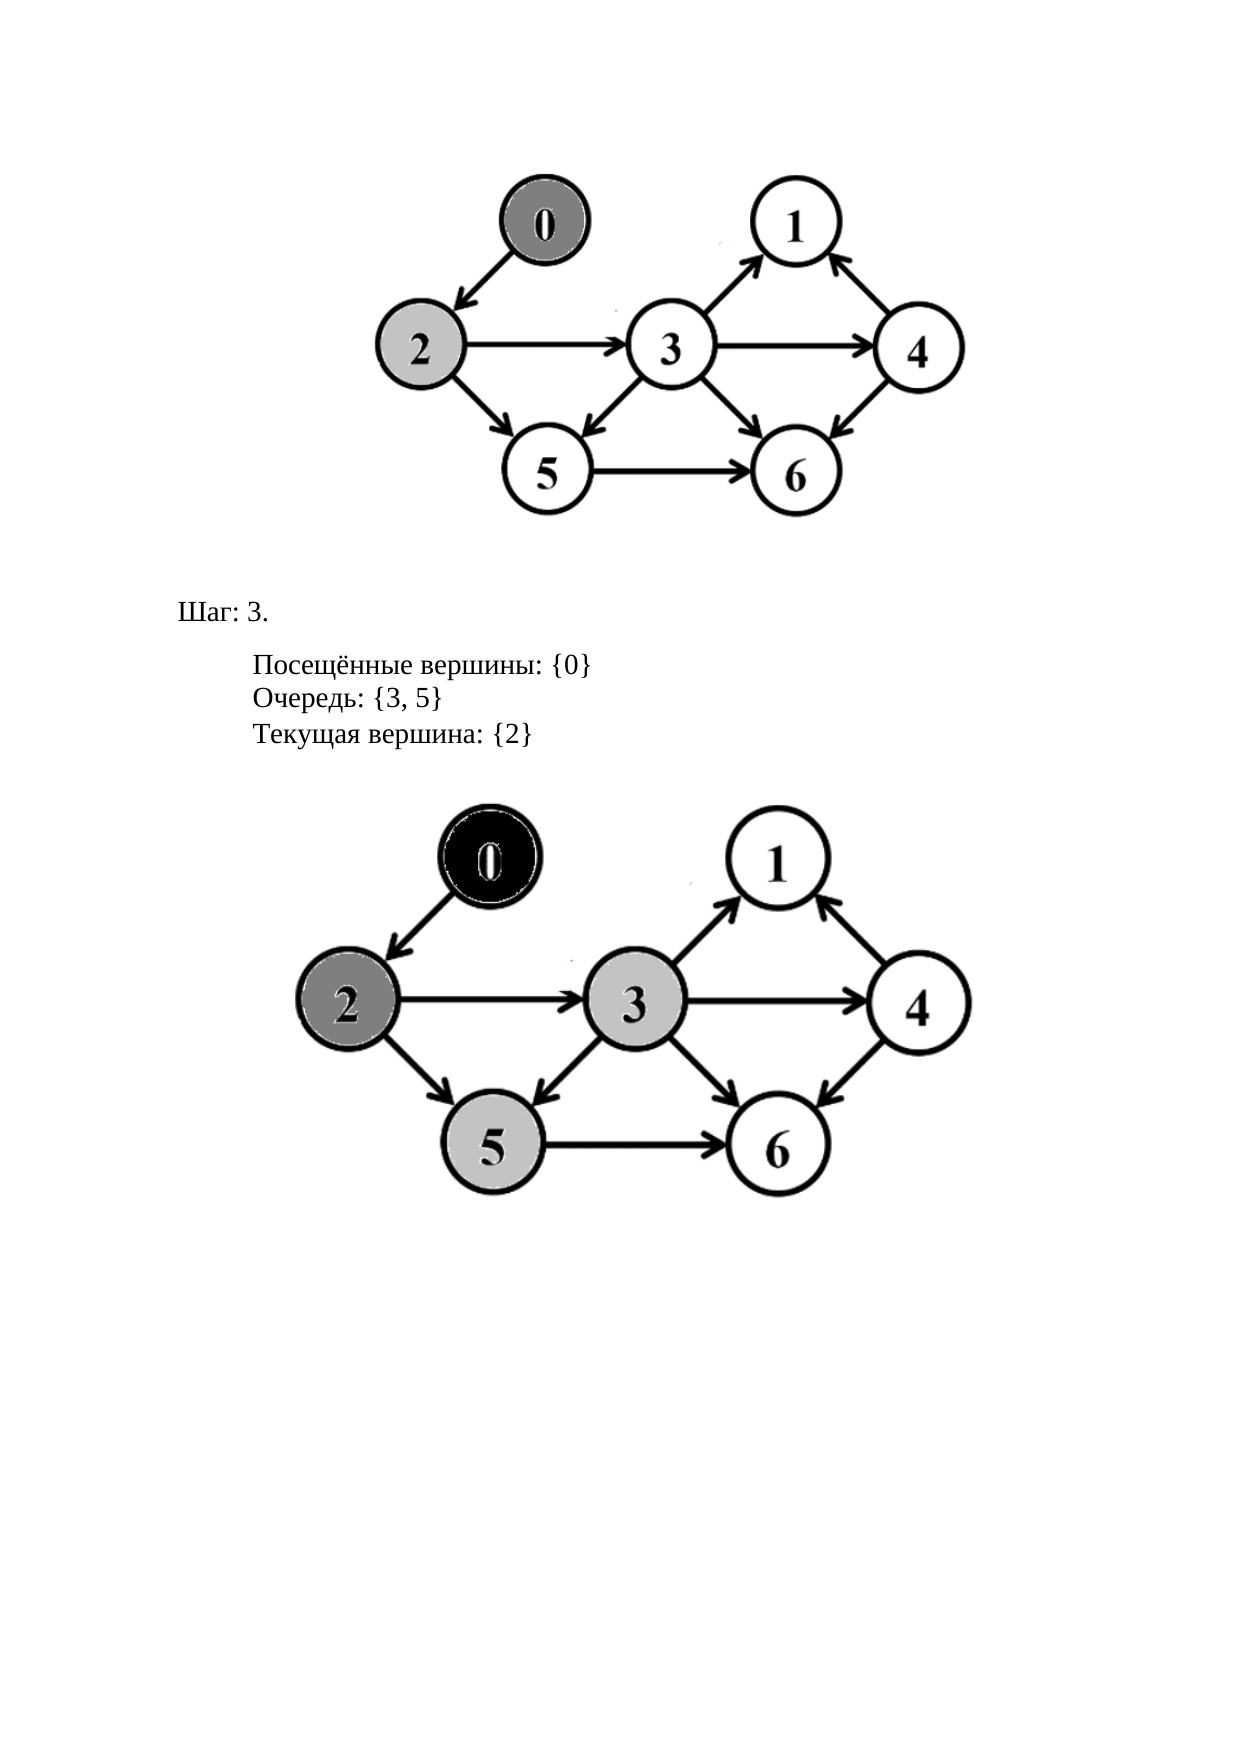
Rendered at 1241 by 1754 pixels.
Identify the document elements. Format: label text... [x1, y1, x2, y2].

list Текущая вершина: {2} [252, 716, 1152, 750]
picture [252, 752, 1011, 1213]
list Очередь: {3, 5} [252, 680, 1152, 714]
picture [252, 118, 997, 576]
text Шаг: 3. [177, 594, 1152, 627]
list Посещённые вершины: {0} [252, 647, 1152, 680]
